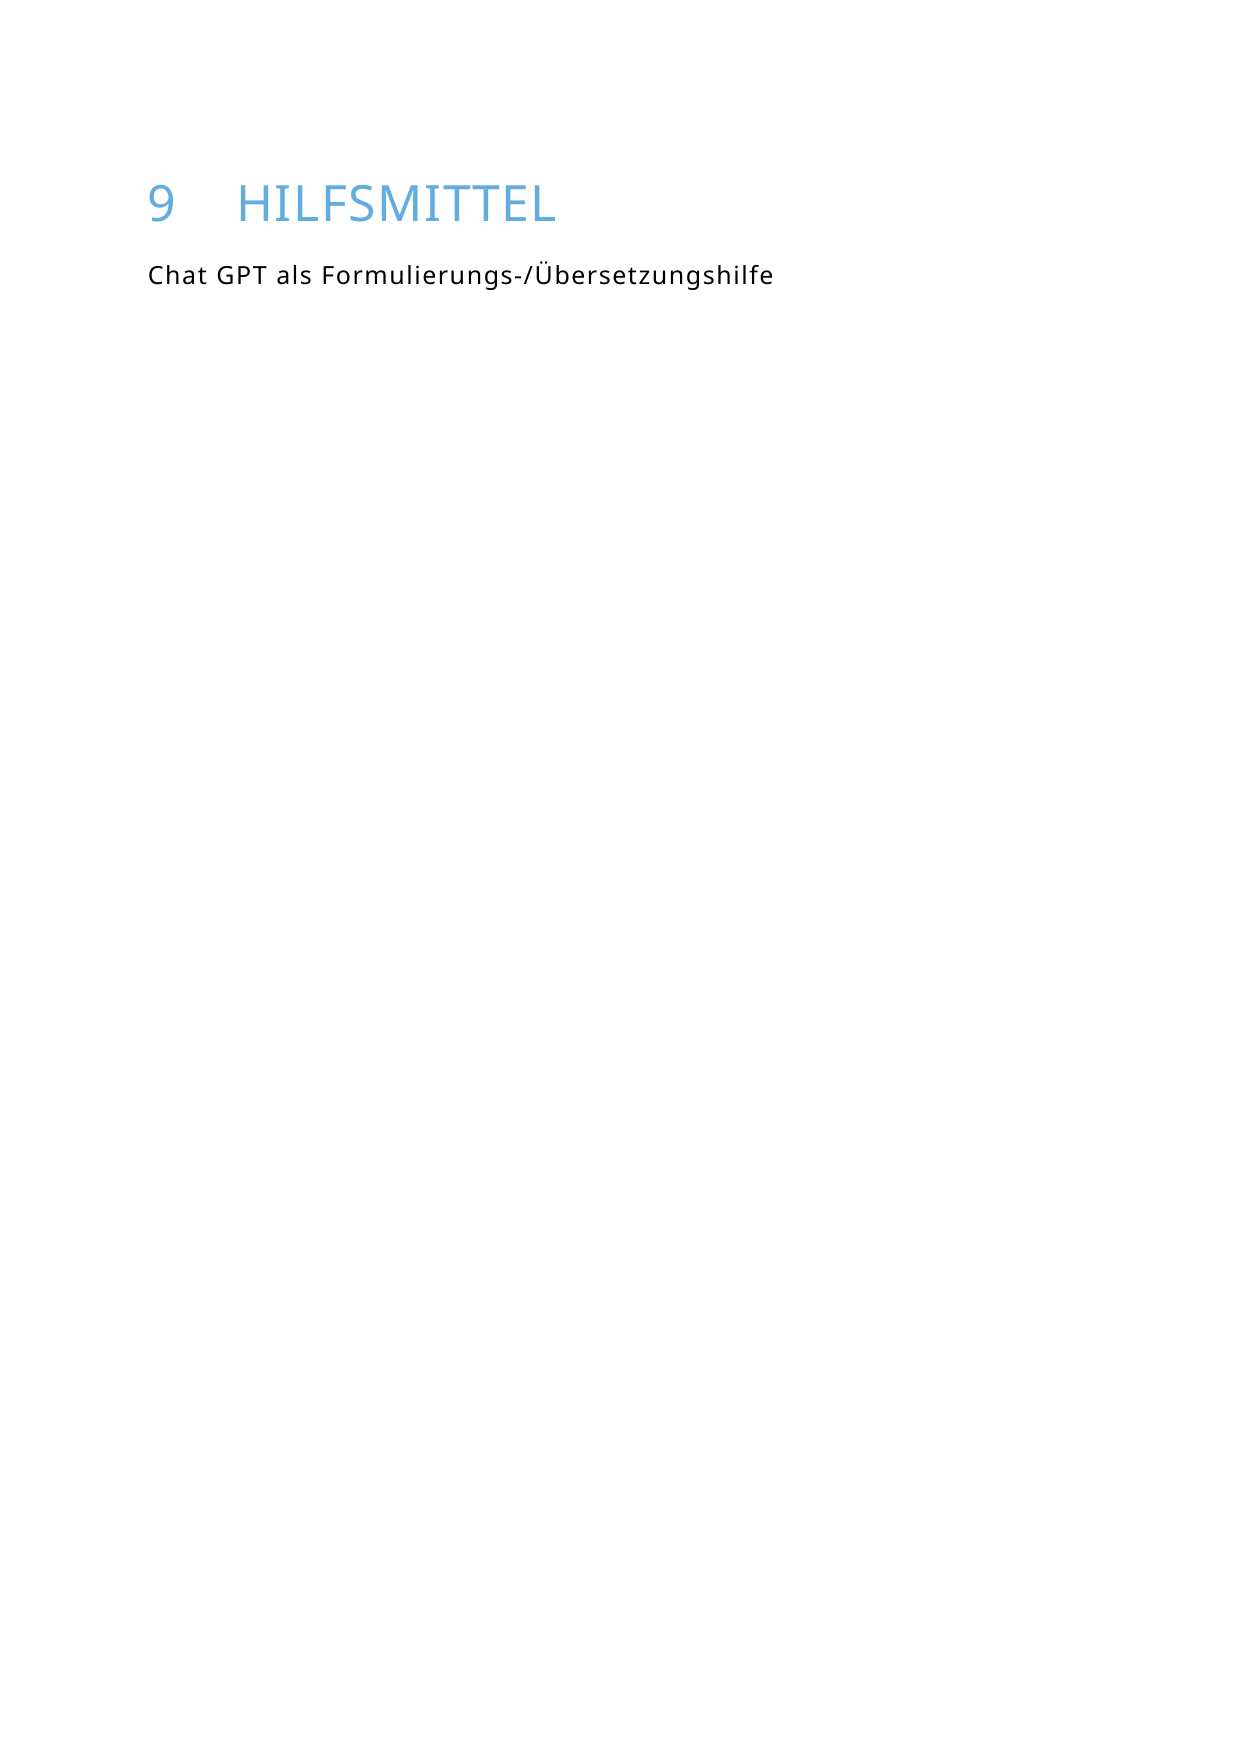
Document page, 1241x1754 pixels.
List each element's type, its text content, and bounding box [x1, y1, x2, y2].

text Chat GPT als Formulierungs-/Übersetzungshilfe [148, 257, 1093, 291]
text Hilfsmittel [148, 168, 1093, 237]
